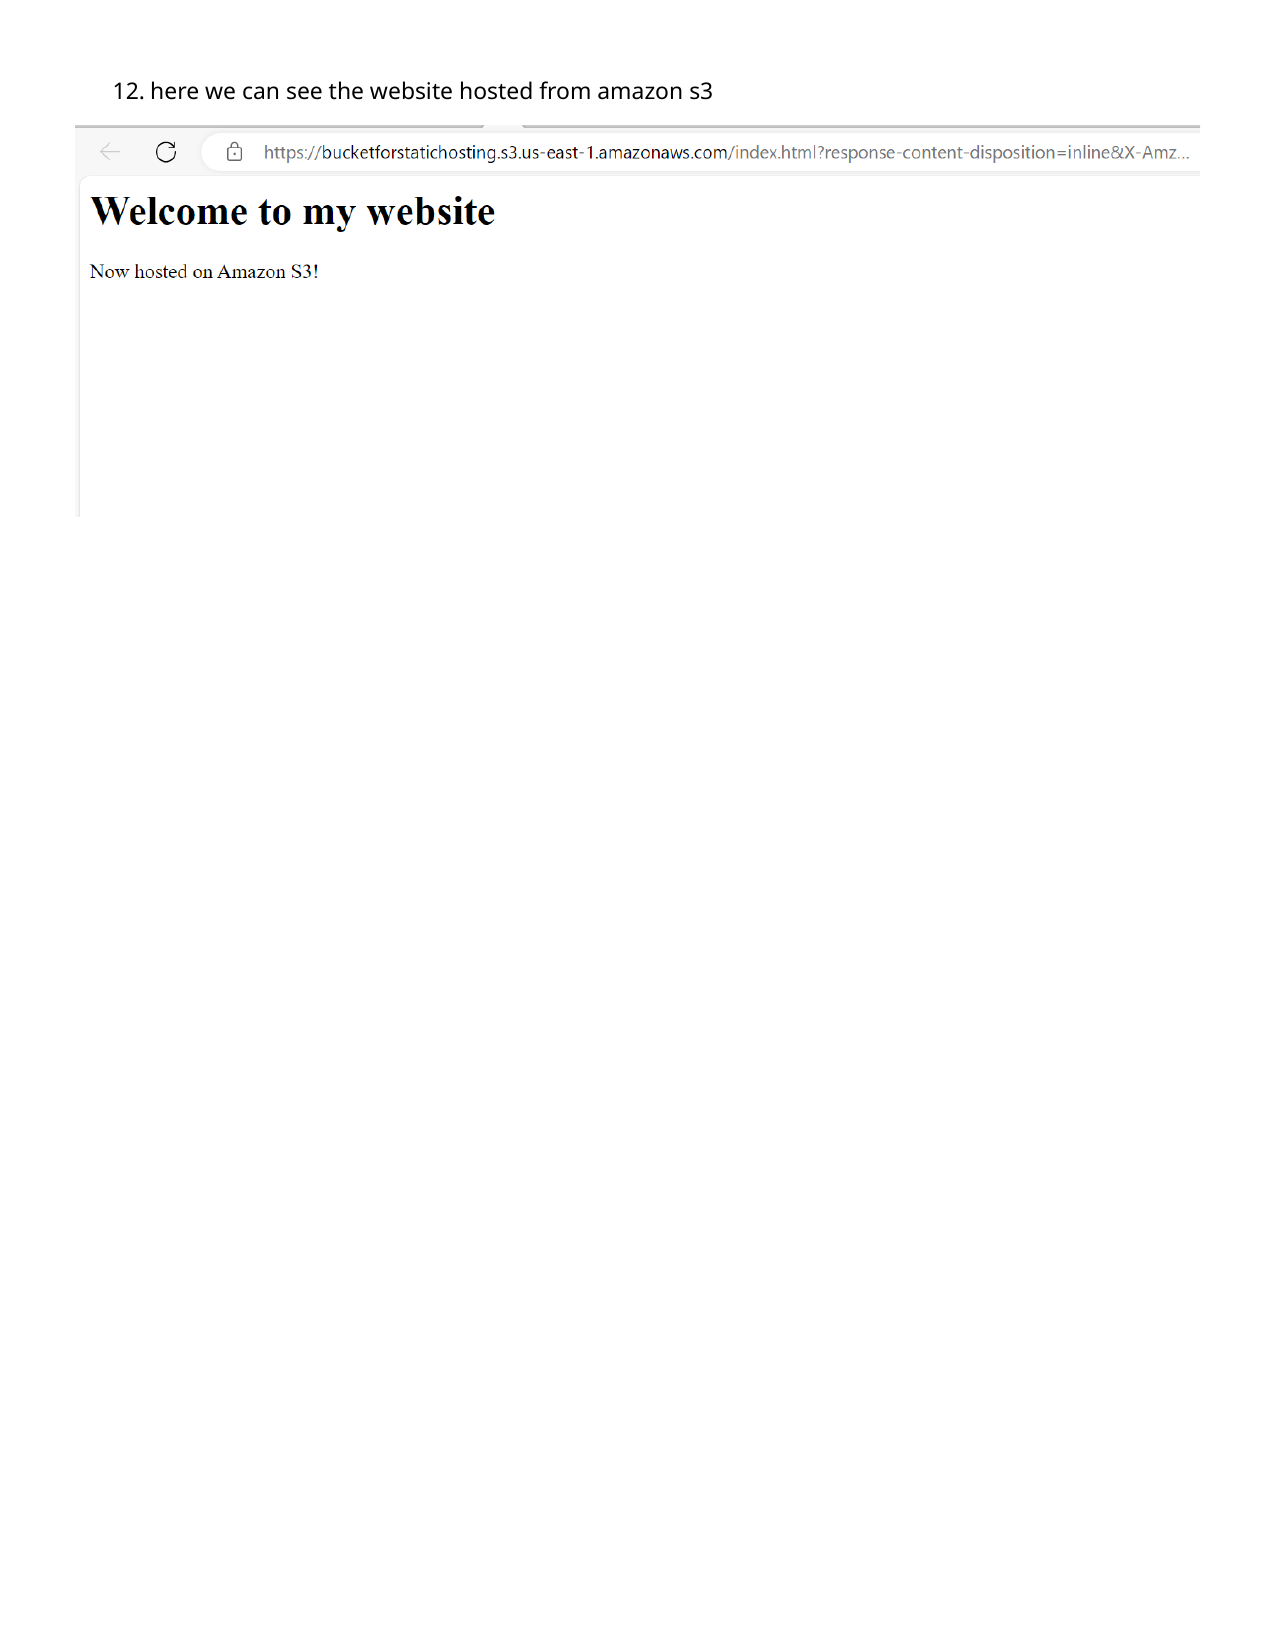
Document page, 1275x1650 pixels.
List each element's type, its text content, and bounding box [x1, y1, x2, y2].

list here we can see the website hosted from amazon s3 [112, 75, 1200, 106]
picture [75, 125, 1200, 517]
